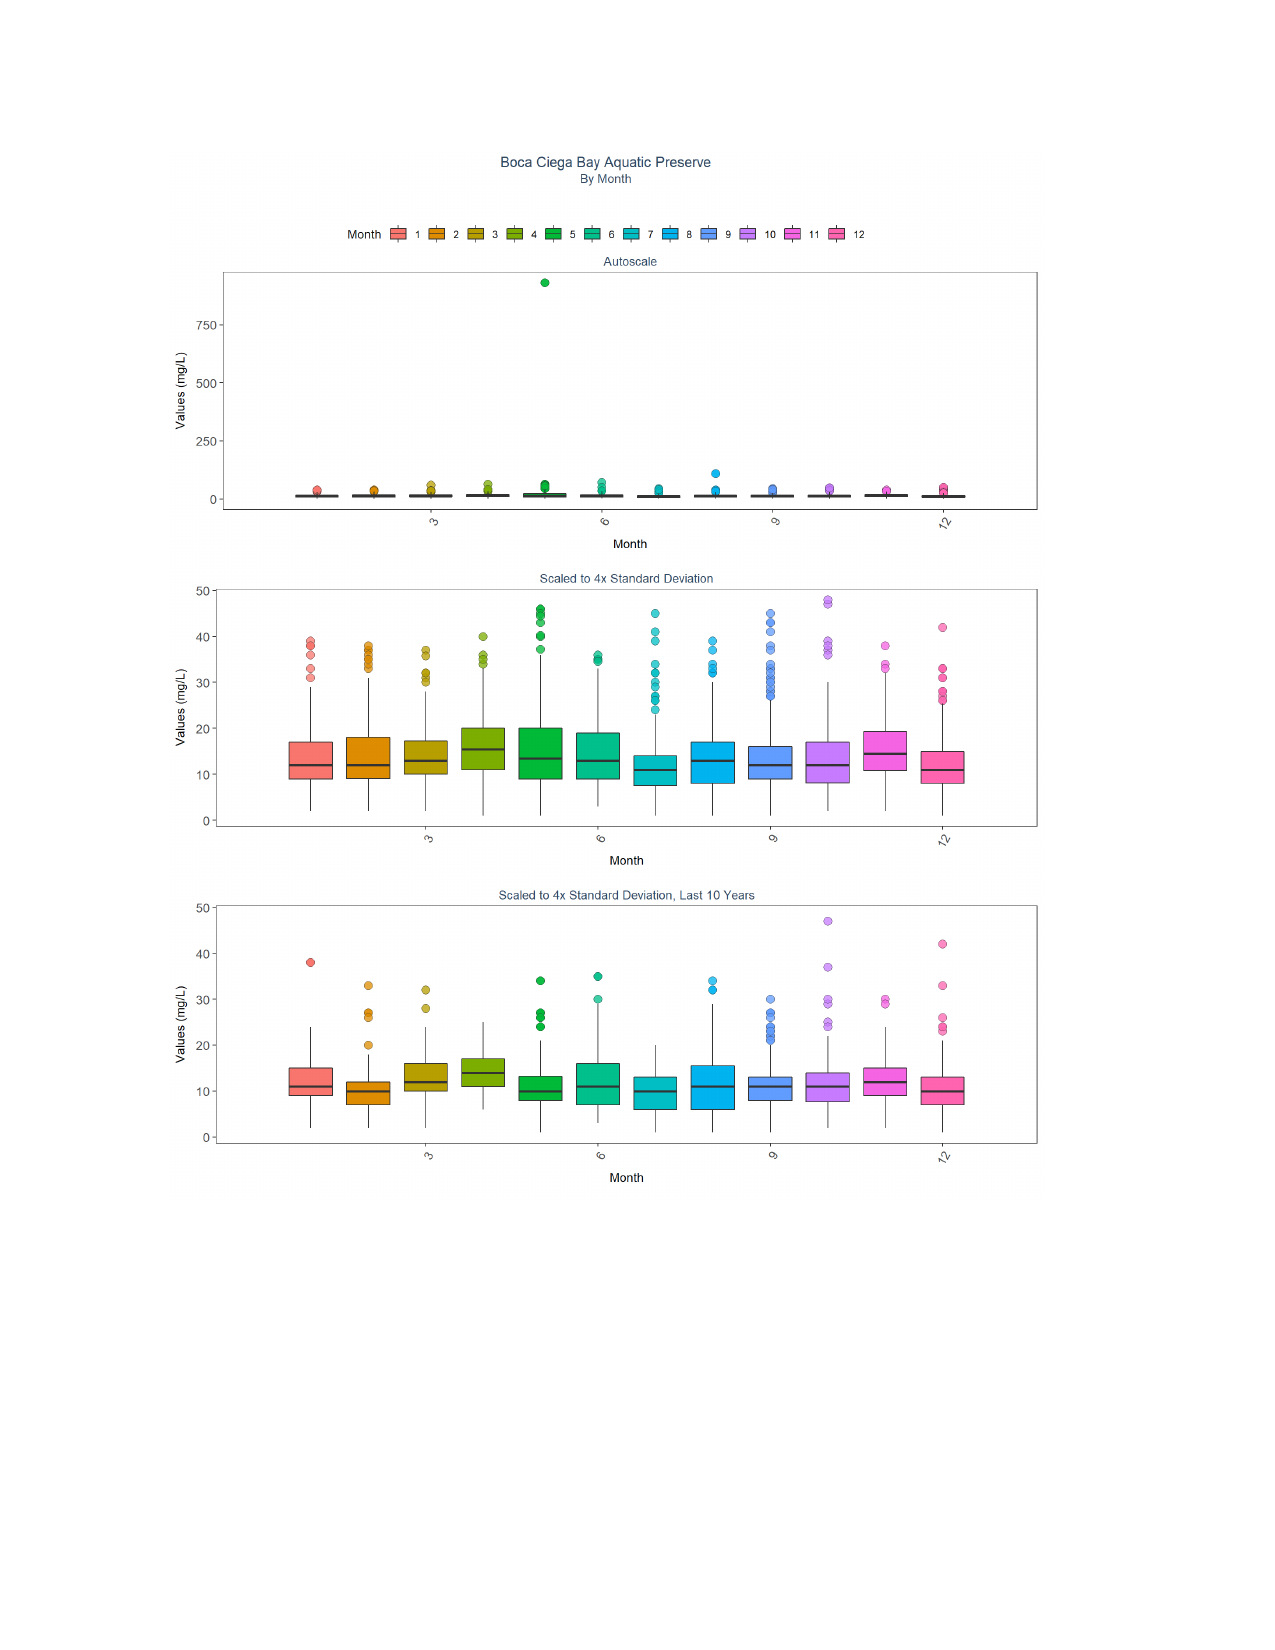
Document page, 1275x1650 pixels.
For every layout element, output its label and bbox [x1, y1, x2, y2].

picture [168, 150, 1044, 1200]
